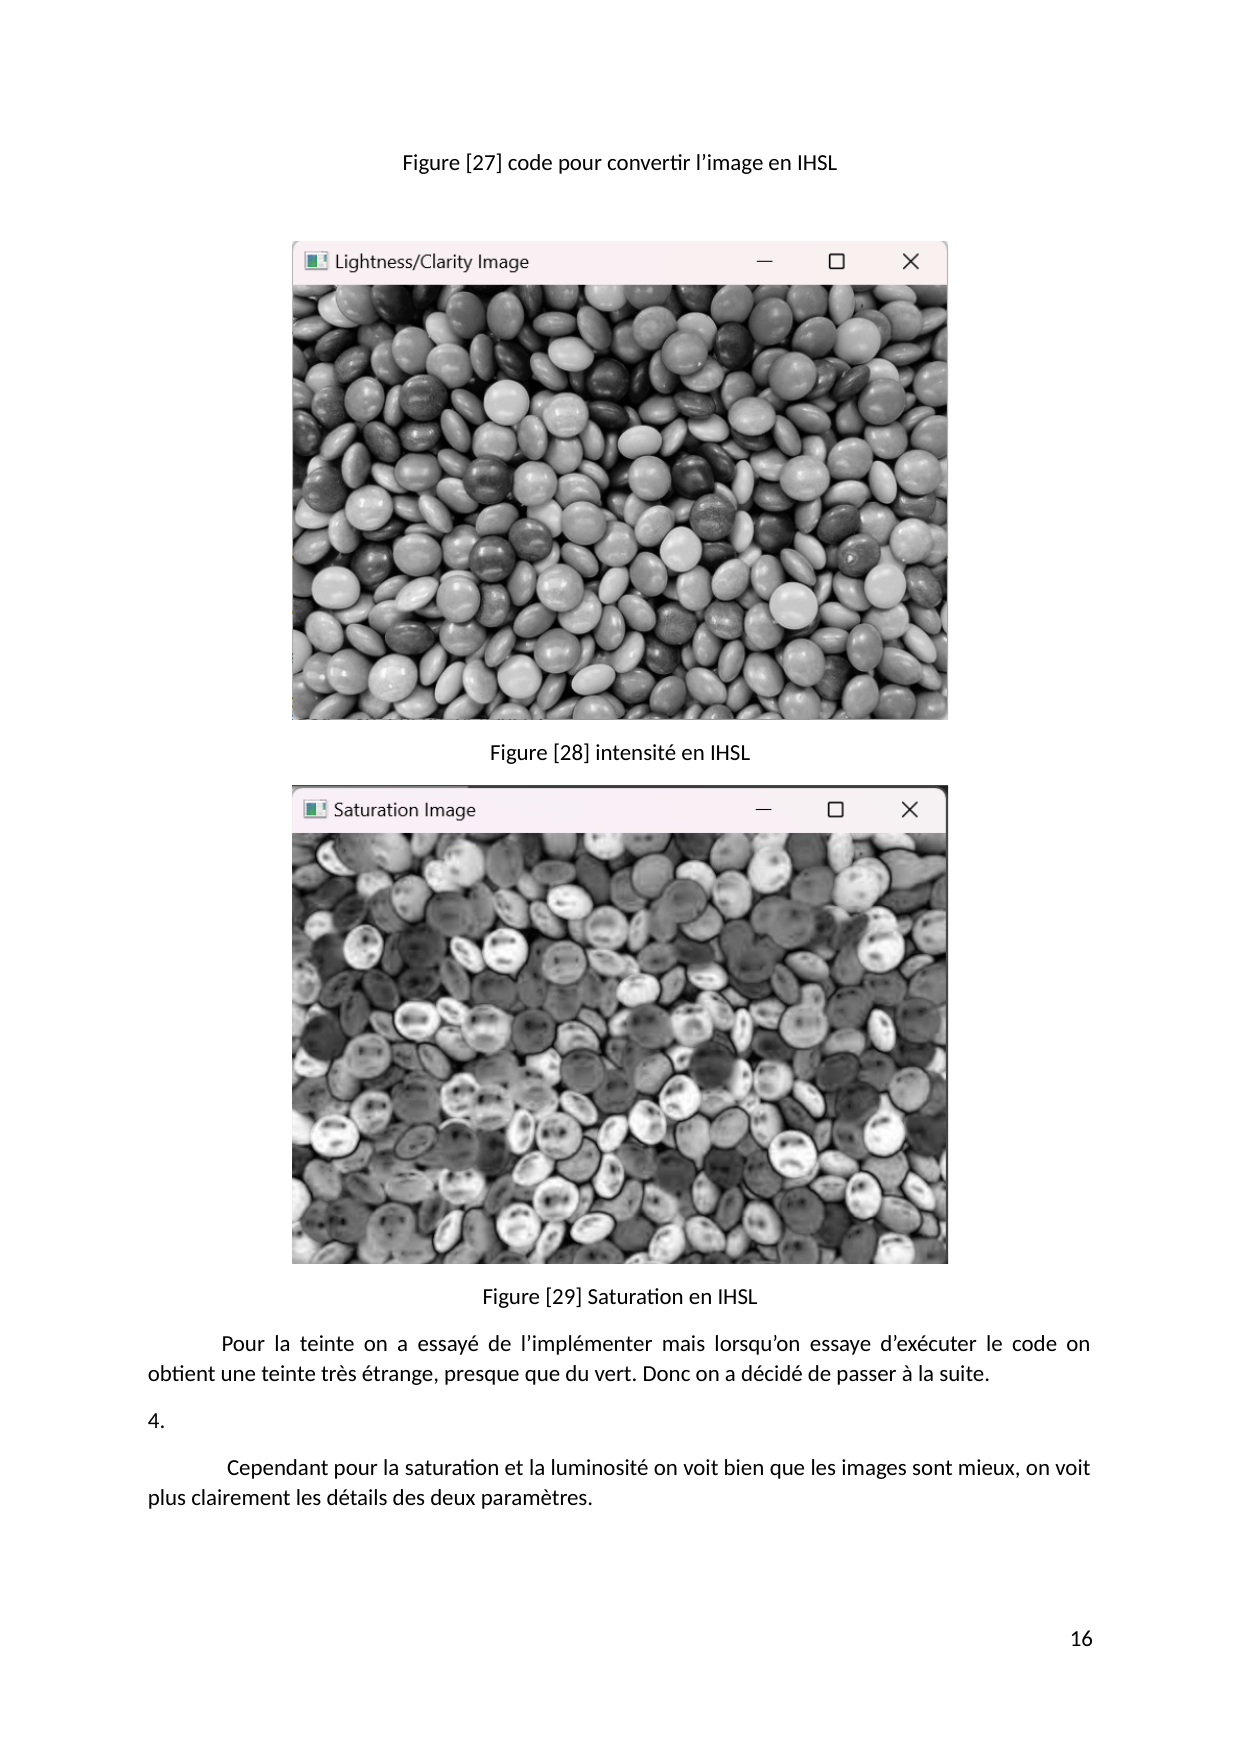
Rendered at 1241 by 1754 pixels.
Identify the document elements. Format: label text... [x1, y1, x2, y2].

text 4. [148, 1406, 1093, 1434]
picture [292, 241, 949, 720]
text Figure [28] intensité en IHSL [148, 738, 1093, 766]
text Pour la teinte on a essayé de l’implémenter mais lorsqu’on essaye d’exécuter le code on obtient une teinte très étrange, presque que du vert. Donc on a décidé de passer à la suite. [148, 1329, 1093, 1387]
picture [292, 785, 949, 1264]
text Figure [27] code pour convertir l’image en IHSL [148, 148, 1093, 176]
text Figure [29] Saturation en IHSL [148, 1282, 1093, 1310]
text Cependant pour la saturation et la luminosité on voit bien que les images sont mieux, on voit plus clairement les détails des deux paramètres. [148, 1453, 1093, 1511]
